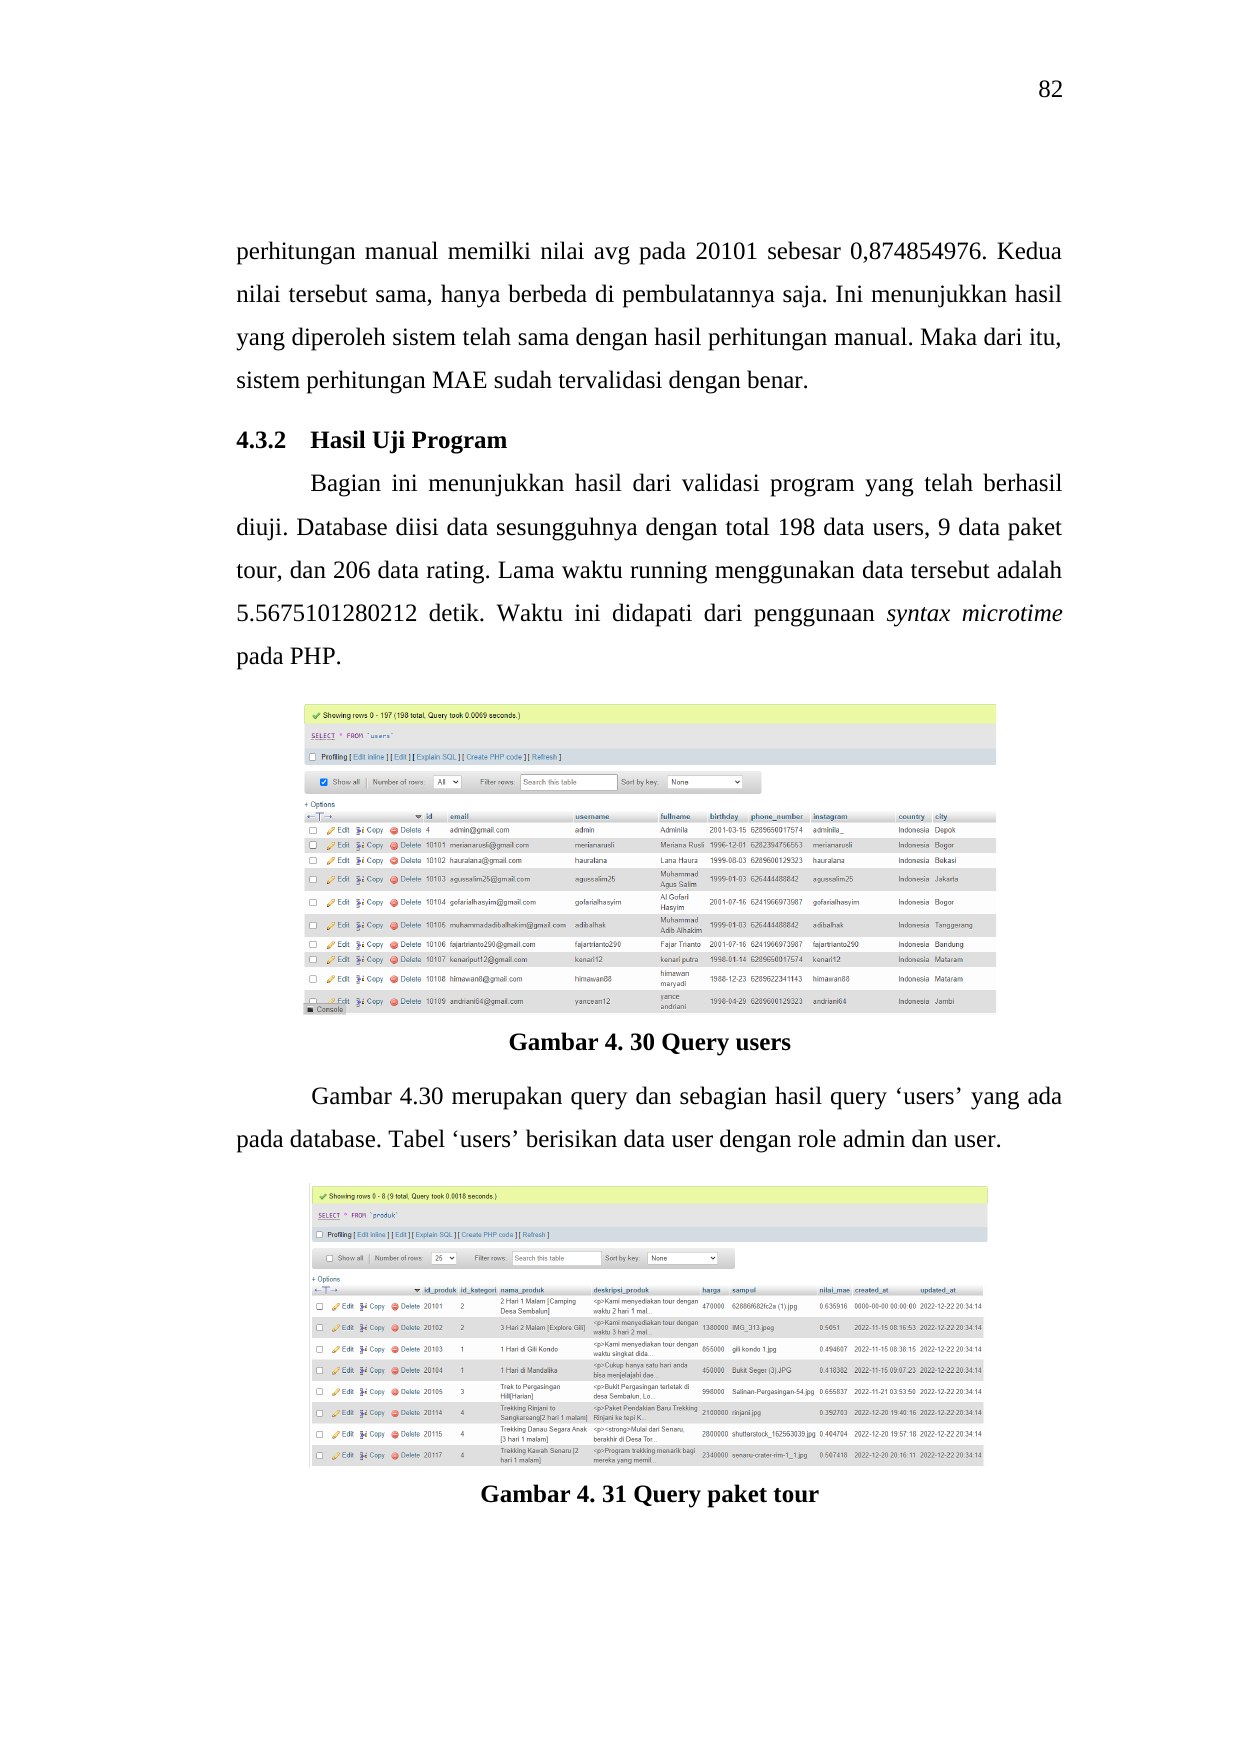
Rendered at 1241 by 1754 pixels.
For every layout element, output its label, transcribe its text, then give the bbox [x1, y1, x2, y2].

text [236, 236, 1063, 394]
picture [309, 1183, 990, 1467]
text Bagian ini menunjukkan hasil dari validasi program yang telah berhasil diuji. Database diisi data sesungguhnya dengan total 198 data users, 9 data paket tour, dan 206 data rating. Lama waktu running menggunakan data tersebut adalah 5.5675101280212 detik. Waktu ini didapati dari penggunaan syntax microtime pada PHP. [236, 468, 1063, 670]
picture [303, 700, 997, 1015]
text Gambar 4.30 merupakan query dan sebagian hasil query ‘users’ yang ada pada database. Tabel ‘users’ berisikan data user dengan role admin dan user. [236, 1081, 1063, 1153]
text Gambar 4. 31 Query paket tour [236, 1479, 1063, 1508]
text Gambar 4. 30 Query users [236, 1027, 1063, 1056]
subtitle Hasil Uji Program [236, 425, 1063, 454]
